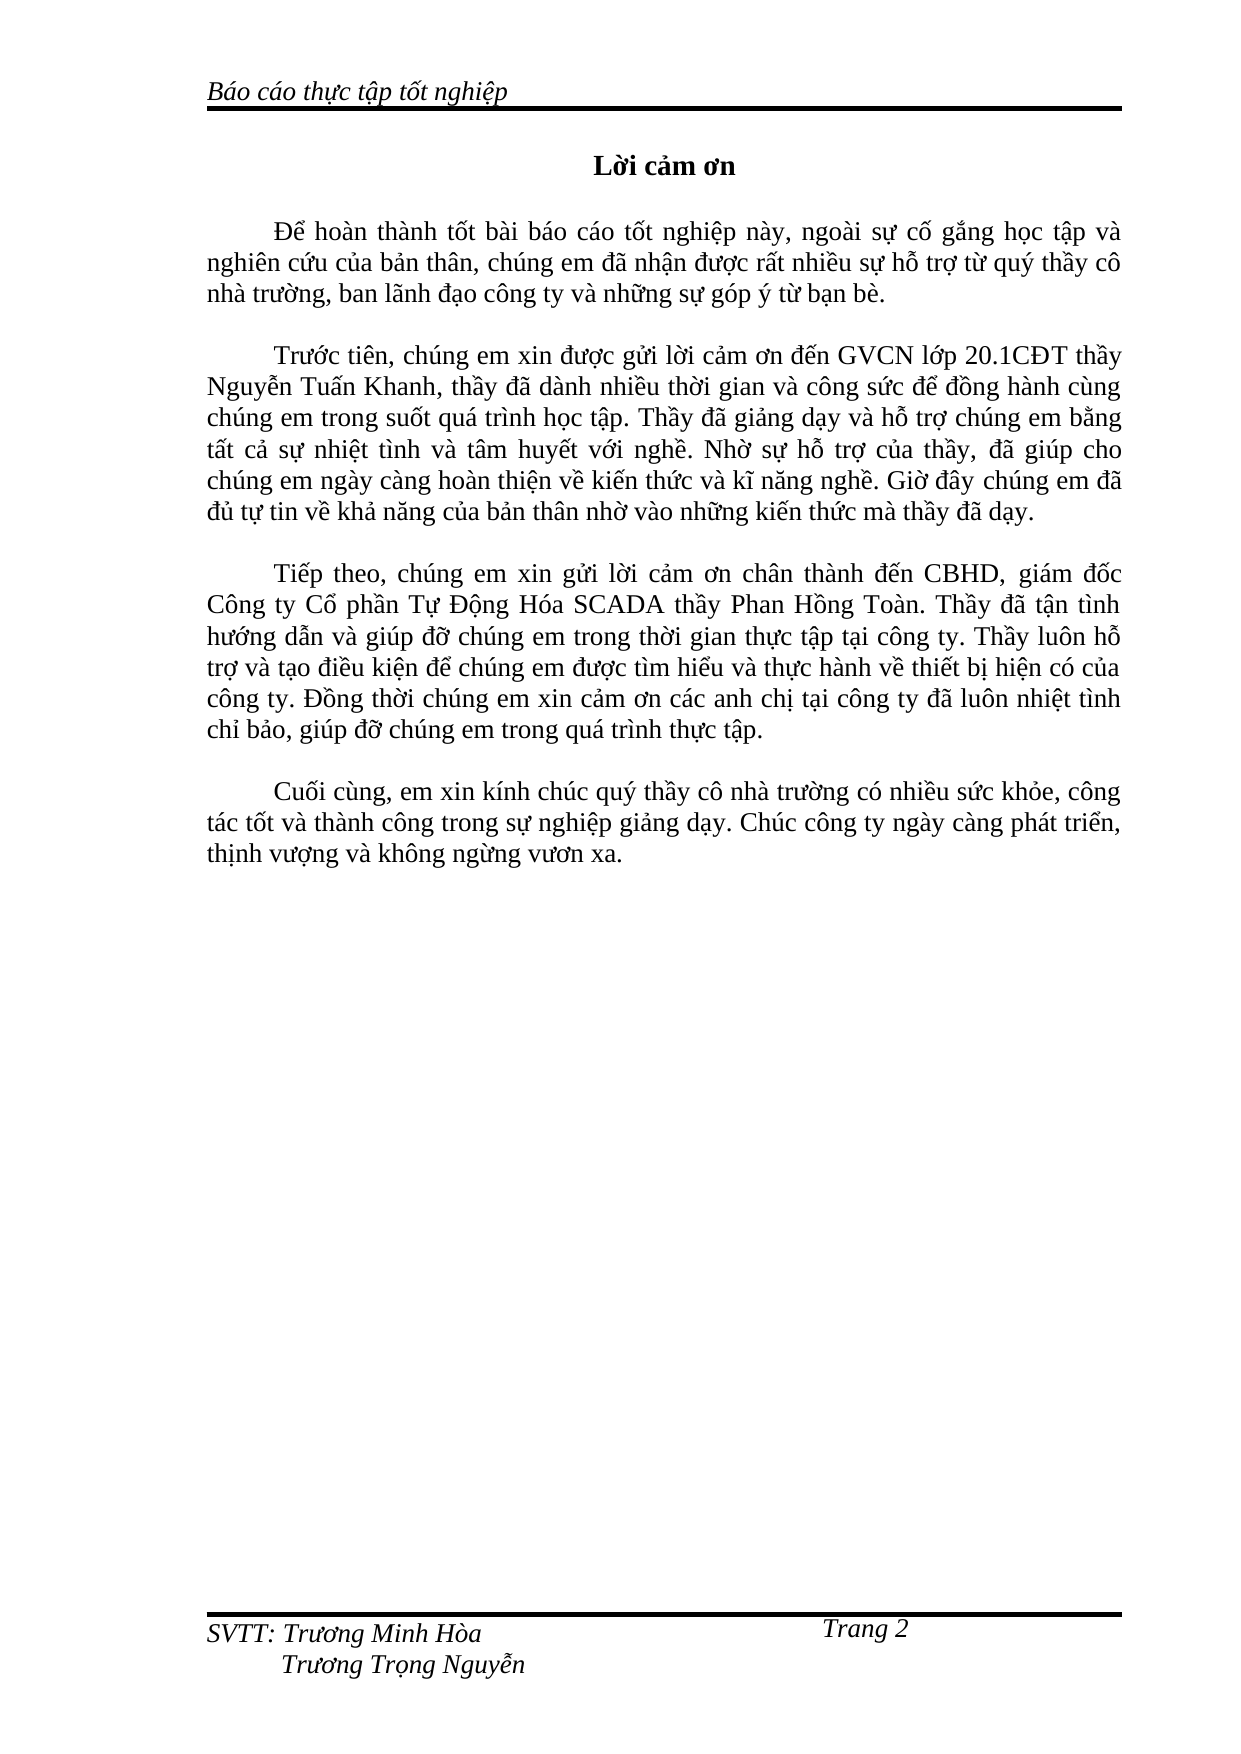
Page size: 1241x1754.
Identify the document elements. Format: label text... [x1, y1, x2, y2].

text Lời cảm ơn [207, 148, 1122, 181]
text Tiếp theo, chúng em xin gửi lời cảm ơn chân thành đến CBHD, giám đốc Công ty Cổ phần Tự Động Hóa SCADA thầy Phan Hồng Toàn. Thầy đã tận tình hướng dẫn và giúp đỡ chúng em trong thời gian thực tập tại công ty. Thầy luôn hỗ trợ và tạo điều kiện để chúng em được tìm hiểu và thực hành về thiết bị hiện có của công ty. Đồng thời chúng em xin cảm ơn các anh chị tại công ty đã luôn nhiệt tình chỉ bảo, giúp đỡ chúng em trong quá trình thực tập. [207, 557, 1122, 744]
text Để hoàn thành tốt bài báo cáo tốt nghiệp này, ngoài sự cố gắng học tập và nghiên cứu của bản thân, chúng em đã nhận được rất nhiều sự hỗ trợ từ quý thầy cô nhà trường, ban lãnh đạo công ty và những sự góp ý từ bạn bè. [207, 215, 1122, 308]
text Trước tiên, chúng em xin được gửi lời cảm ơn đến GVCN lớp 20.1CĐT thầy Nguyễn Tuấn Khanh, thầy đã dành nhiều thời gian và công sức để đồng hành cùng chúng em trong suốt quá trình học tập. Thầy đã giảng dạy và hỗ trợ chúng em bằng tất cả sự nhiệt tình và tâm huyết với nghề. Nhờ sự hỗ trợ của thầy, đã giúp cho chúng em ngày càng hoàn thiện về kiến thức và kĩ năng nghề. Giờ đây chúng em đã đủ tự tin về khả năng của bản thân nhờ vào những kiến thức mà thầy đã dạy. [207, 339, 1122, 526]
text Cuối cùng, em xin kính chúc quý thầy cô nhà trường có nhiều sức khỏe, công tác tốt và thành công trong sự nghiệp giảng dạy. Chúc công ty ngày càng phát triển, thịnh vượng và không ngừng vươn xa. [207, 775, 1122, 869]
